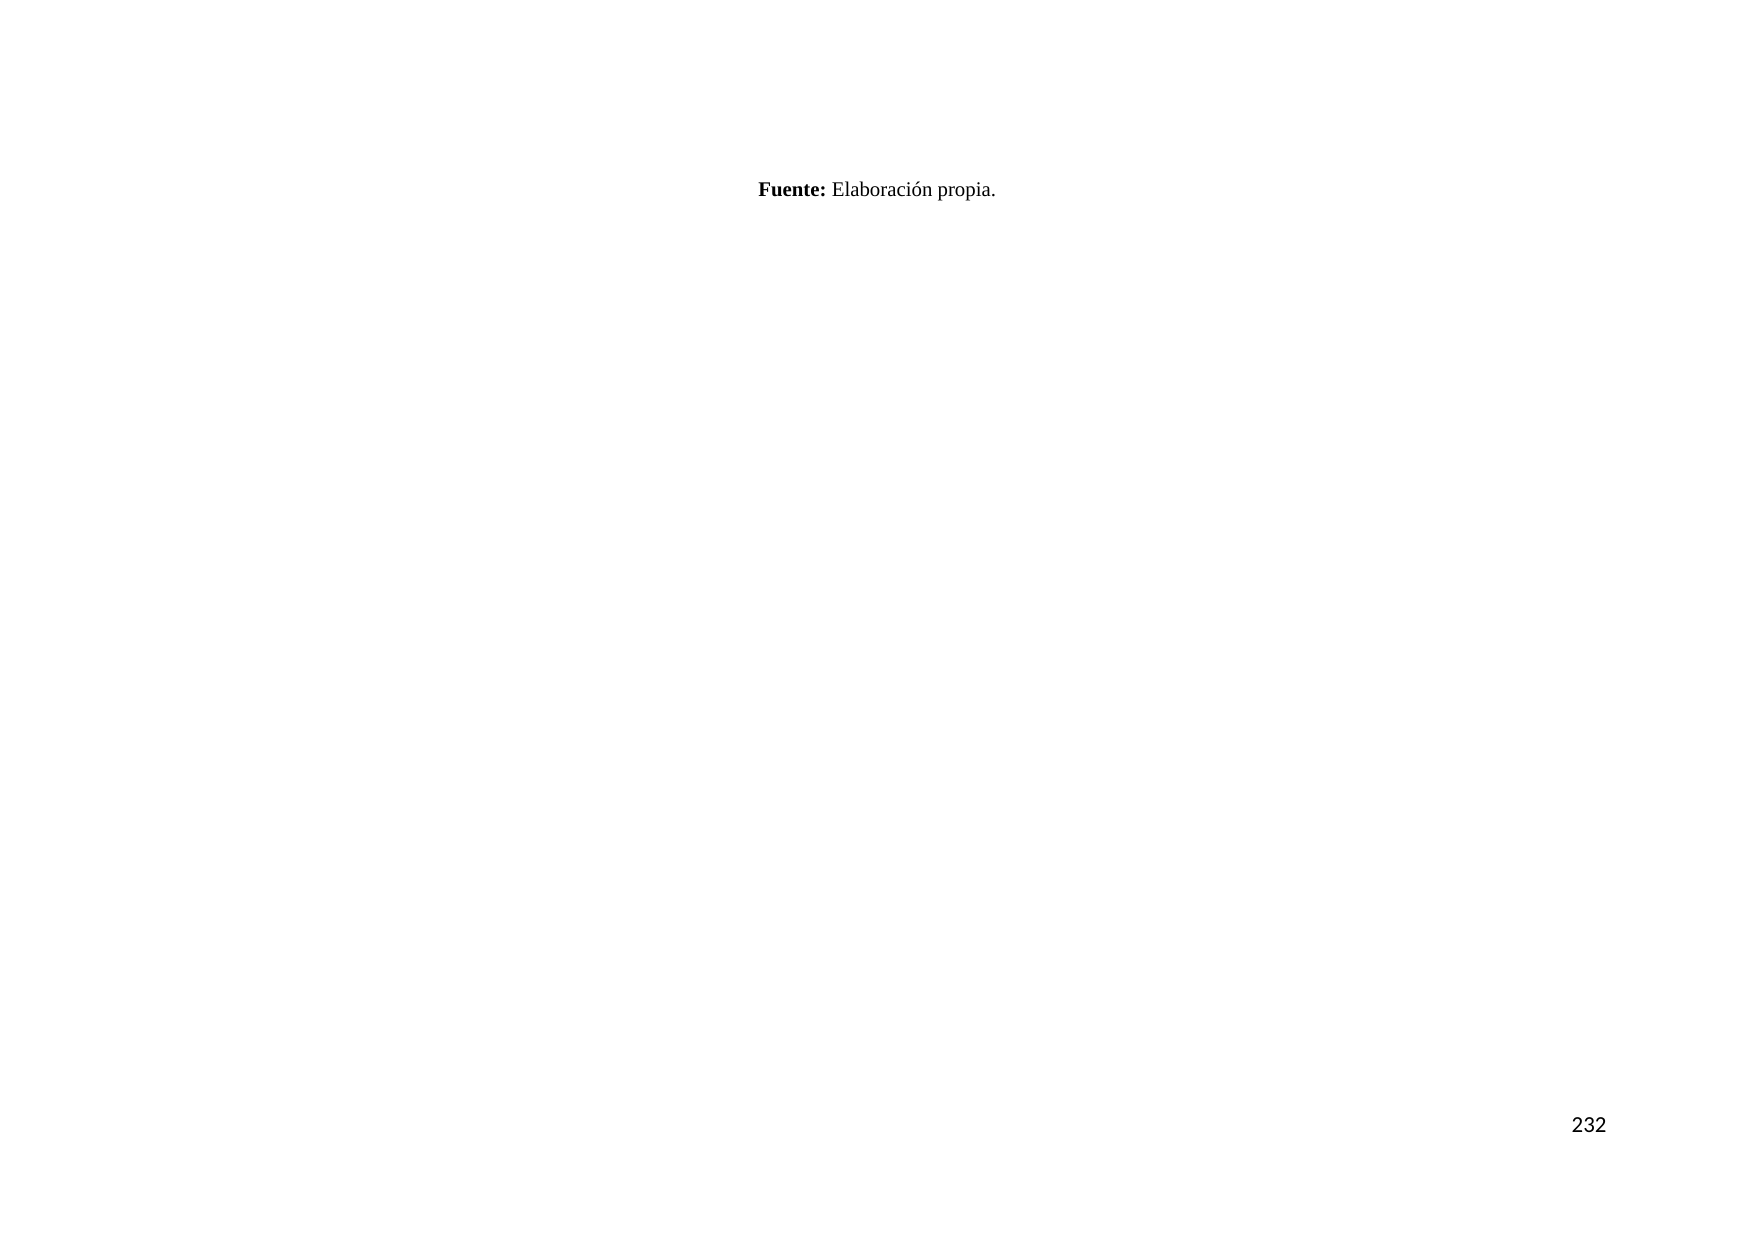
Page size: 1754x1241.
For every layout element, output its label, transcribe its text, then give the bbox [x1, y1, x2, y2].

text Fuente: Elaboración propia. [148, 177, 1606, 201]
